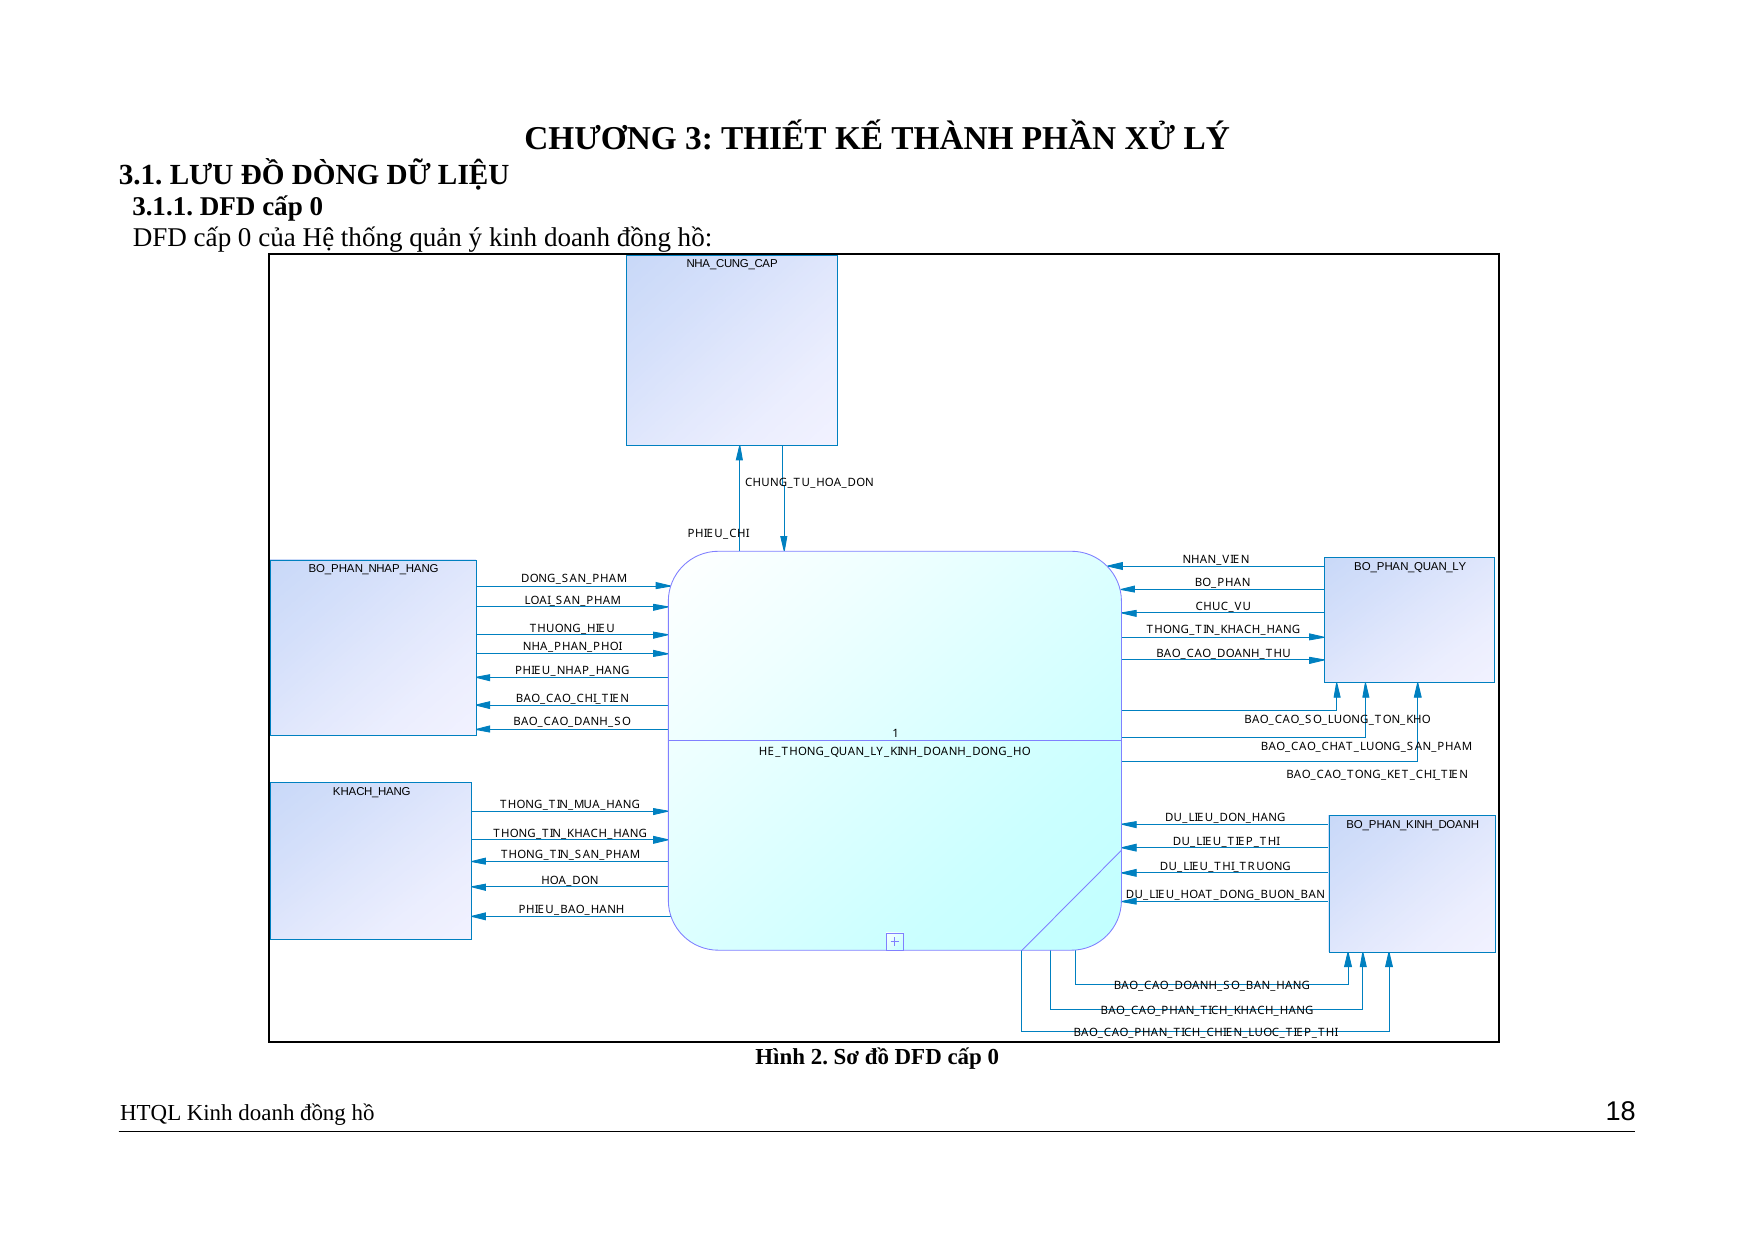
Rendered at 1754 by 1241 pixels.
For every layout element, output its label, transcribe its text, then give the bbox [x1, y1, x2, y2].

text Hình 2. Sơ đồ DFD cấp 0 [118, 1043, 1635, 1069]
subtitle 3.1.1. DFD cấp 0 [118, 190, 1635, 222]
subtitle 3.1. LƯU ĐỒ DÒNG DỮ LIỆU [118, 157, 1635, 190]
subtitle CHƯƠNG 3: THIẾT KẾ THÀNH PHẦN XỬ LÝ [118, 118, 1635, 157]
text DFD cấp 0 của Hệ thống quản ý kinh doanh đồng hồ: [118, 222, 1635, 253]
